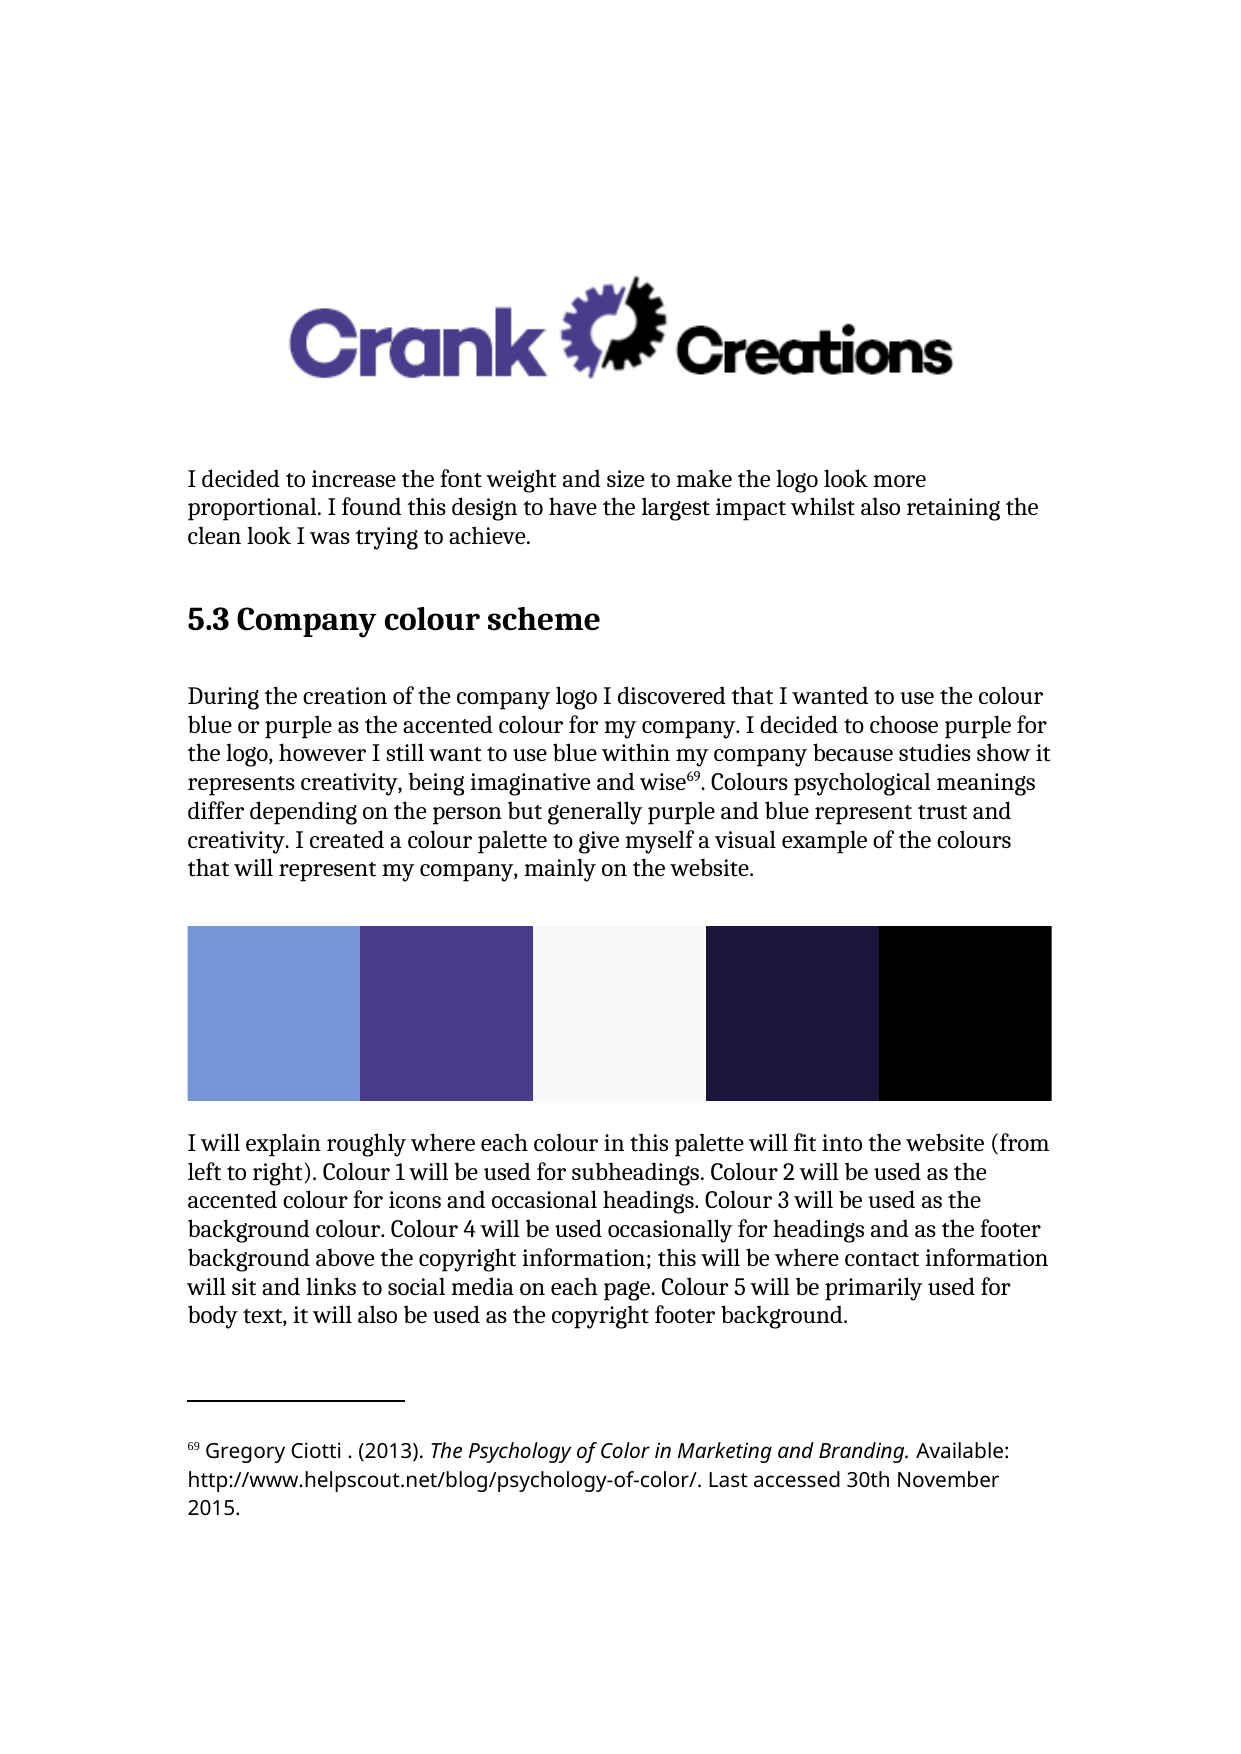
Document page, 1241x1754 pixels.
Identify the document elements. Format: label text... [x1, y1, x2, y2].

text I will explain roughly where each colour in this palette will fit into the website (from left to right). Colour 1 will be used for subheadings. Colour 2 will be used as the accented colour for icons and occasional headings. Colour 3 will be used as the background colour. Colour 4 will be used occasionally for headings and as the footer background above the copyright information; this will be where contact information will sit and links to social media on each page. Colour 5 will be primarily used for body text, it will also be used as the copyright footer background. [187, 1129, 1053, 1330]
picture [187, 150, 1053, 465]
subtitle 5.3 Company colour scheme [187, 600, 1053, 639]
picture [187, 926, 1052, 1101]
text I decided to increase the font weight and size to make the logo look more proportional. I found this design to have the largest impact whilst also retaining the clean look I was trying to achieve. [187, 465, 1053, 551]
text During the creation of the company logo I discovered that I wanted to use the colour blue or purple as the accented colour for my company. I decided to choose purple for the logo, however I still want to use blue within my company because studies show it represents creativity, being imaginative and wise. Colours psychological meanings differ depending on the person but generally purple and blue represent trust and creativity. I created a colour palette to give myself a visual example of the colours that will represent my company, mainly on the website. [187, 682, 1053, 883]
